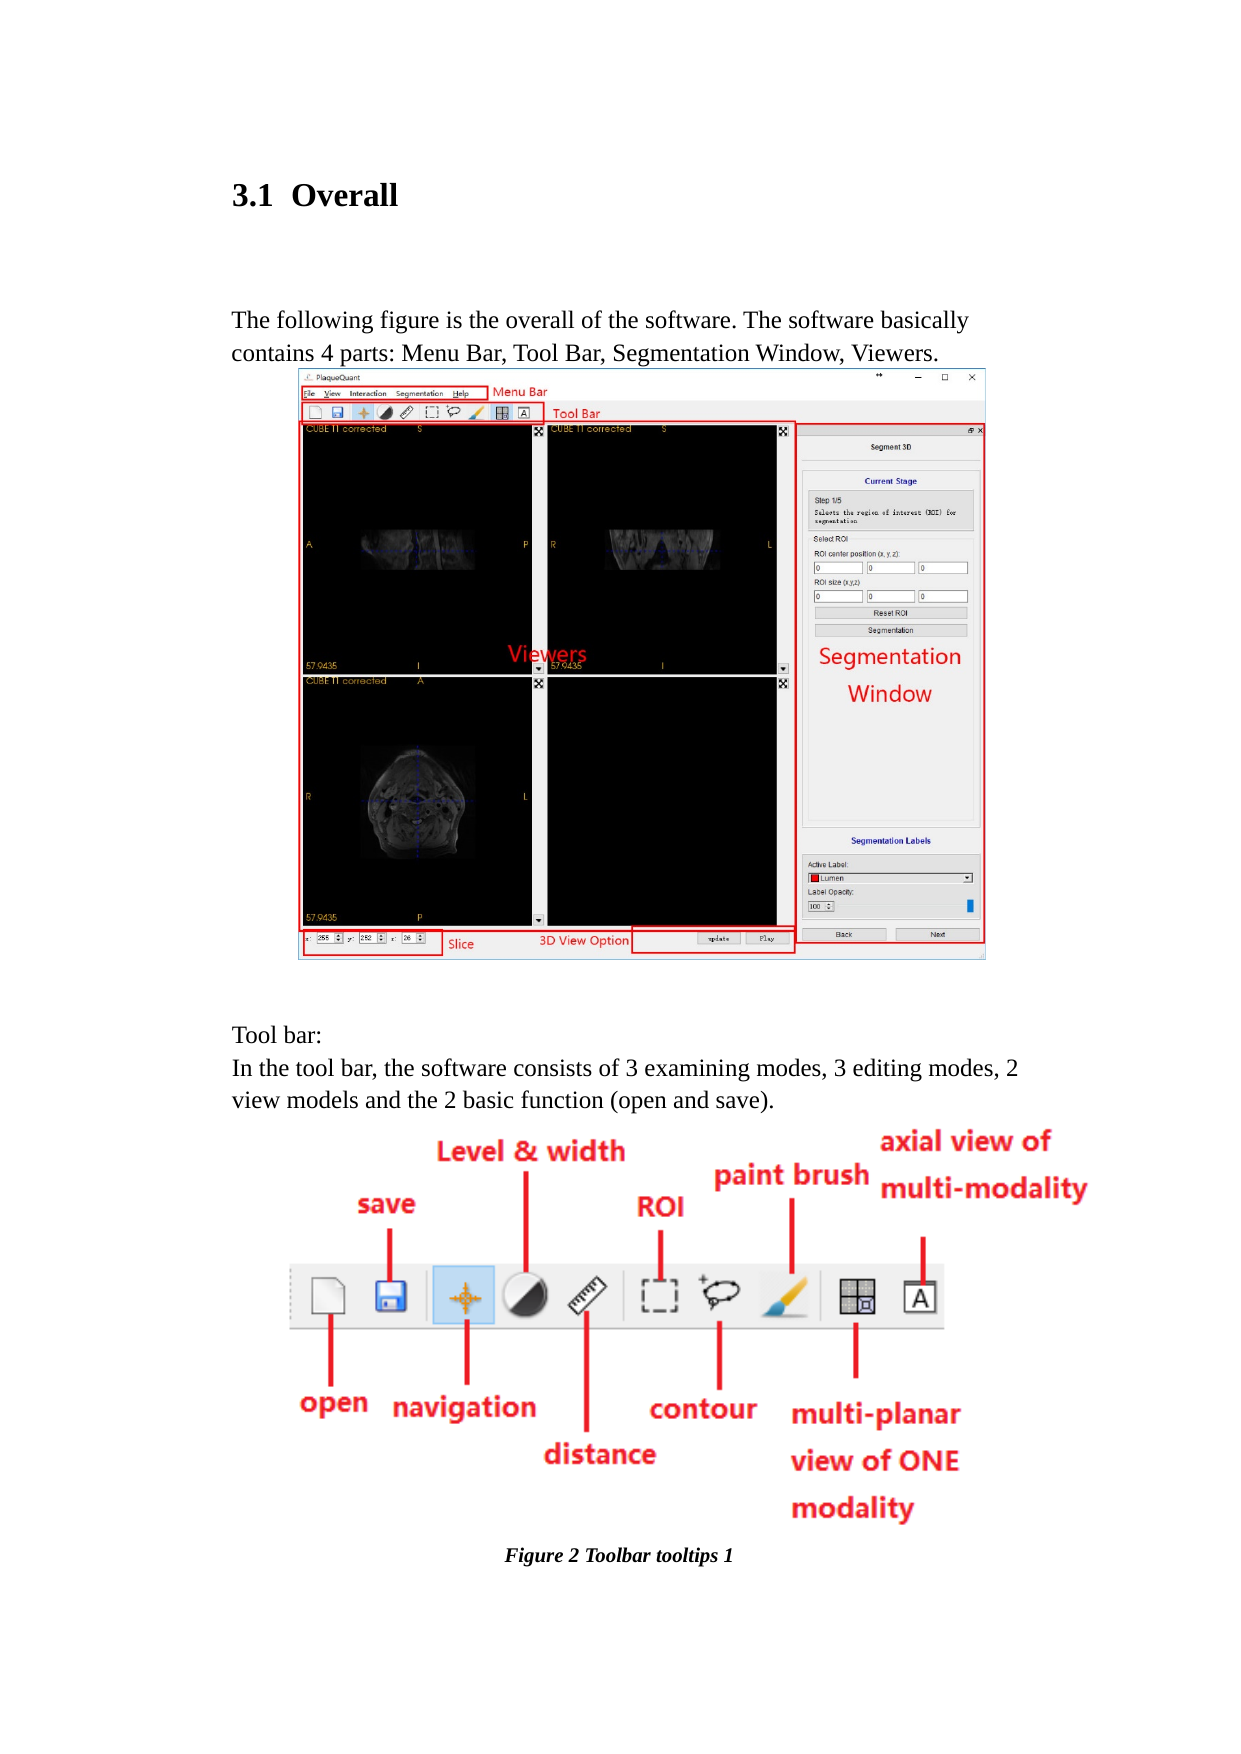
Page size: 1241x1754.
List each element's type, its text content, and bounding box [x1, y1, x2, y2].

text Tool bar: [232, 1019, 1053, 1051]
subtitle Overall [232, 162, 1053, 227]
text In the tool bar, the software consists of 3 examining modes, 3 editing modes, 2 view models and the 2 basic function (open and save). [232, 1051, 1053, 1116]
text The following figure is the overall of the software. The software basically contains 4 parts: Menu Bar, Tool Bar, Segmentation Window, Viewers. [231, 304, 1053, 369]
picture [298, 368, 986, 960]
picture [231, 1116, 1096, 1530]
